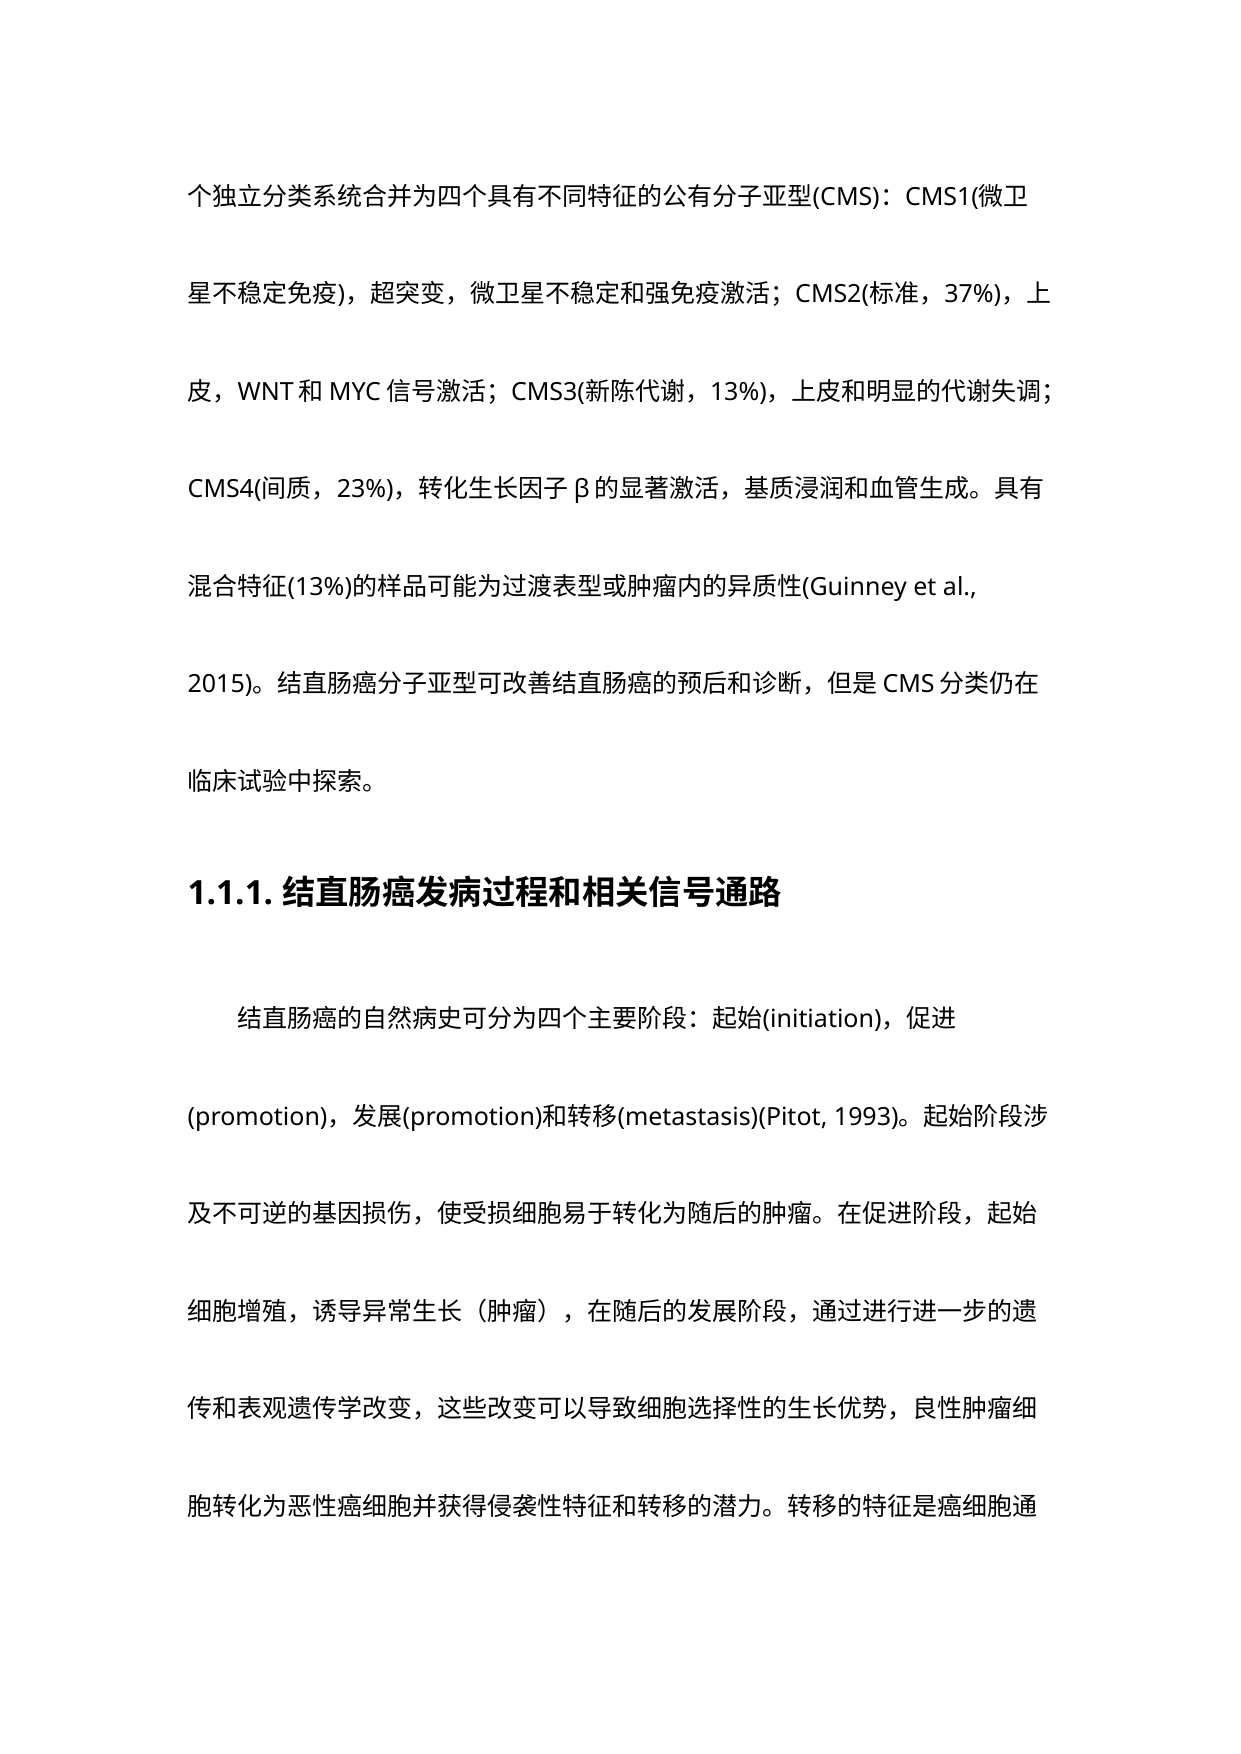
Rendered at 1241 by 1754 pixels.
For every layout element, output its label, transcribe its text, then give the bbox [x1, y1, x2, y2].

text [187, 162, 1053, 812]
subtitle 结直肠癌发病过程和相关信号通路 [187, 857, 1053, 922]
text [187, 984, 1053, 1537]
